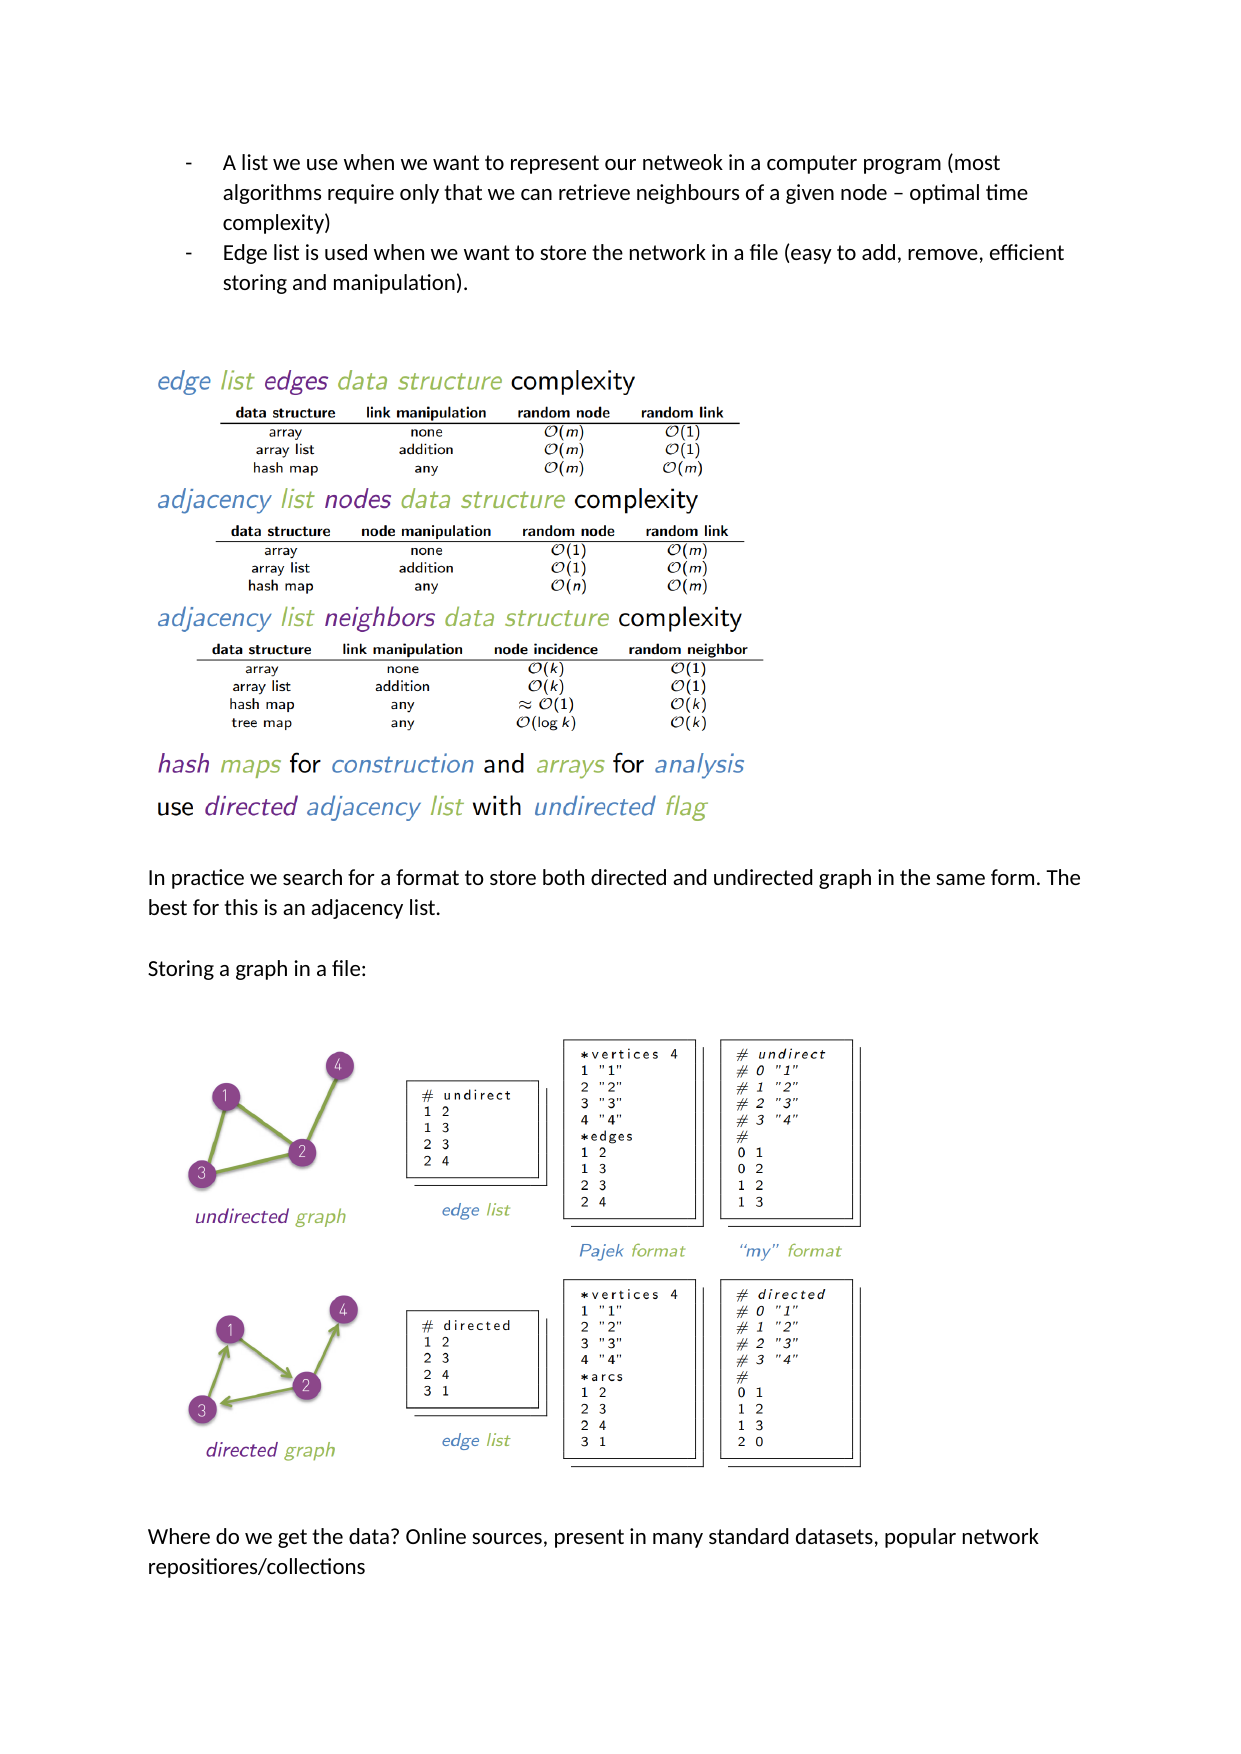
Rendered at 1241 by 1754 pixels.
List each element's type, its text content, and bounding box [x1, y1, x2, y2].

picture [147, 359, 801, 831]
list Storing a graph in a file: [148, 954, 1093, 982]
list In practice we search for a format to store both directed and undirected graph in the same form. The best for this is an adjacency list. [148, 863, 1093, 922]
list Edge list is used when we want to store the network in a file (easy to add, remove, efficient storing and manipulation). [185, 238, 1093, 296]
list Where do we get the data? Online sources, present in many standard datasets, popular network repositiores/collections [148, 1522, 1093, 1580]
list A list we use when we want to represent our netweok in a computer program (most algorithms require only that we can retrieve neighbours of a given node – optimal time complexity) [185, 148, 1093, 236]
picture [147, 984, 891, 1490]
